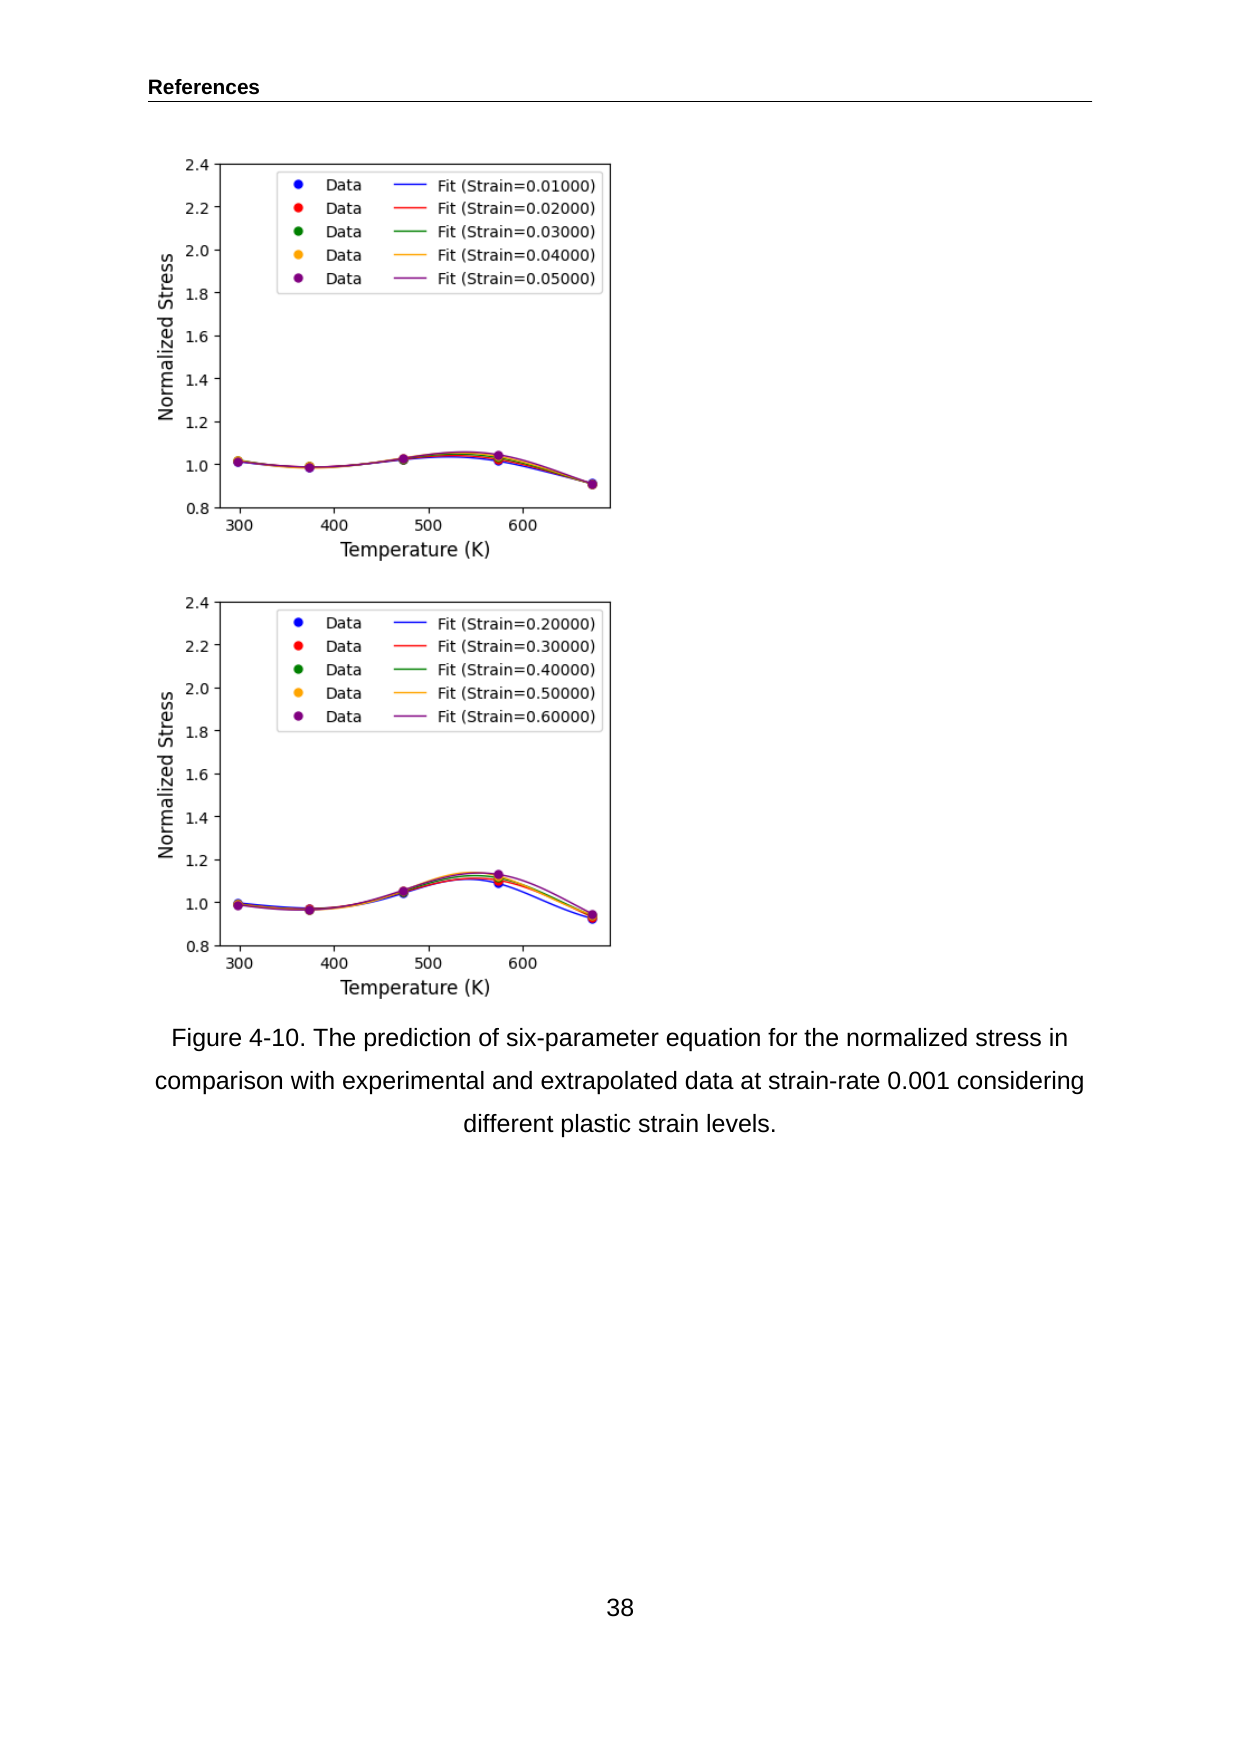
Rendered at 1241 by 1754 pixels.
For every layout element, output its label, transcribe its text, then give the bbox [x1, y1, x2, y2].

picture [147, 147, 614, 571]
picture [147, 585, 621, 1009]
